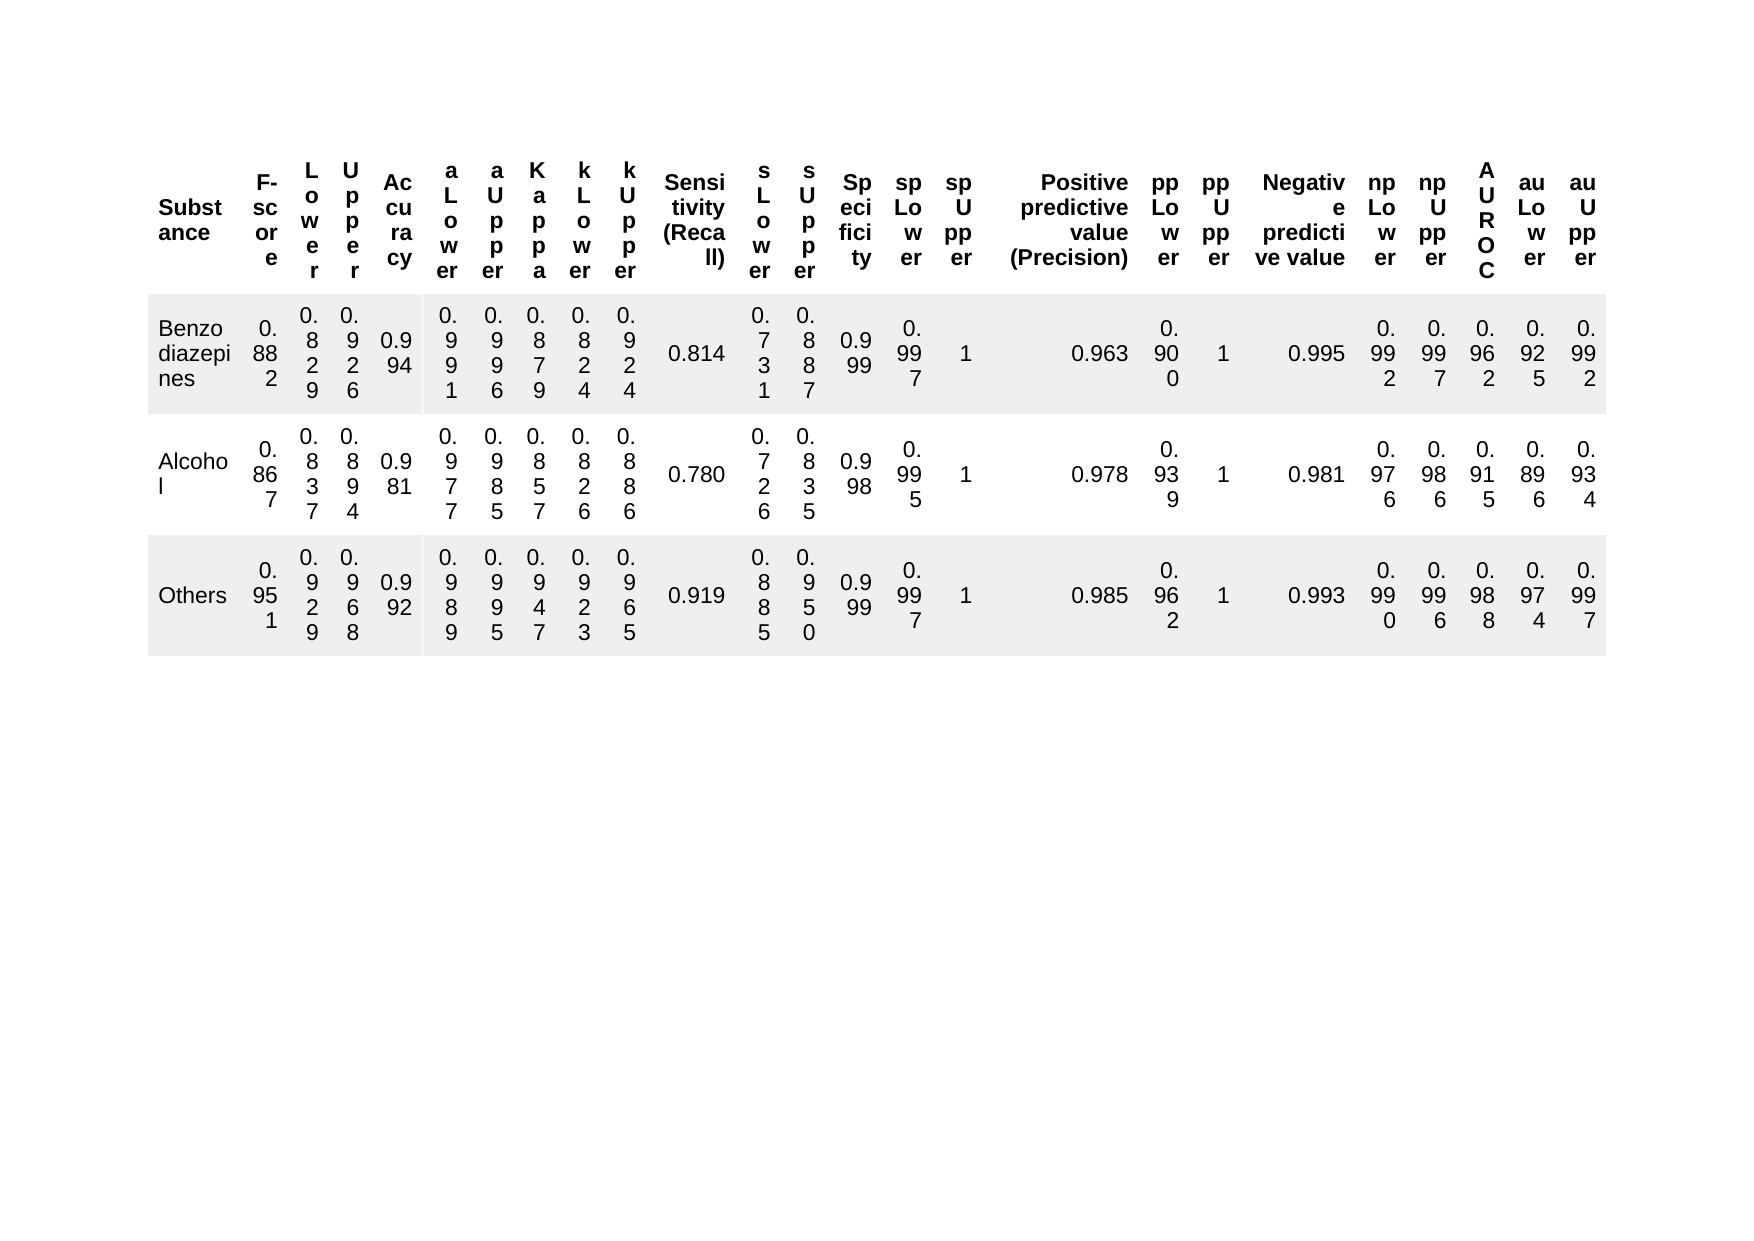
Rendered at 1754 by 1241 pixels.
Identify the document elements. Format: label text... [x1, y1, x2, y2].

table_cell 0.994 [369, 294, 422, 414]
table_cell 0.985 [982, 535, 1139, 656]
table_cell 0.885 [736, 535, 781, 656]
table_header Lower [288, 148, 329, 293]
table_cell 0.986 [1406, 414, 1457, 535]
table_cell 0.999 [826, 294, 882, 414]
table_cell 0.726 [736, 414, 781, 535]
table_cell 1 [932, 414, 982, 535]
table_header Substance [148, 148, 241, 293]
table_cell 0.989 [423, 535, 468, 656]
table_cell 0.919 [646, 535, 736, 656]
table_cell 0.997 [882, 294, 932, 414]
table_cell 0.923 [556, 535, 601, 656]
table_cell 0.997 [1556, 535, 1606, 656]
table_header kUpper [601, 148, 646, 293]
table_header npLower [1356, 148, 1406, 293]
table_cell 0.997 [1406, 294, 1457, 414]
table_cell 1 [1189, 414, 1240, 535]
table_cell 0.985 [468, 414, 514, 535]
table_header Upper [329, 148, 369, 293]
table_cell 0.990 [1356, 535, 1406, 656]
table_cell 0.894 [329, 414, 369, 535]
table_cell 0.996 [468, 294, 514, 414]
table_cell 0.950 [781, 535, 826, 656]
table_header spUpper [932, 148, 982, 293]
table_cell 0.993 [1240, 535, 1356, 656]
table_header sUpper [781, 148, 826, 293]
table_cell 0.981 [1240, 414, 1356, 535]
table_cell 0.951 [241, 535, 288, 656]
table_header Positive predictive value (Precision) [982, 148, 1139, 293]
table_cell 0.978 [982, 414, 1139, 535]
table_cell 0.925 [1505, 294, 1556, 414]
table_cell 0.814 [646, 294, 736, 414]
table_cell 0.976 [1356, 414, 1406, 535]
table_cell 0.995 [882, 414, 932, 535]
table_cell 0.968 [329, 535, 369, 656]
table_cell 0.962 [1139, 535, 1189, 656]
table_header aLower [423, 148, 468, 293]
table_header Kappa [514, 148, 556, 293]
table_cell 0.924 [601, 294, 646, 414]
table_cell 0.879 [514, 294, 556, 414]
table_cell 0.992 [1556, 294, 1606, 414]
table_cell 0.965 [601, 535, 646, 656]
table_cell 0.939 [1139, 414, 1189, 535]
table_cell 0.988 [1457, 535, 1505, 656]
table_cell 0.896 [1505, 414, 1556, 535]
table_cell 0.926 [329, 294, 369, 414]
table_cell 0.999 [826, 535, 882, 656]
table_cell 0.886 [601, 414, 646, 535]
table_cell 0.995 [1240, 294, 1356, 414]
table_cell 0.963 [982, 294, 1139, 414]
table_cell 1 [932, 294, 982, 414]
table_cell Others [148, 535, 241, 656]
table_header Negative predictive value [1240, 148, 1356, 293]
table_header F-score [241, 148, 288, 293]
table_cell 0.974 [1505, 535, 1556, 656]
table_header kLower [556, 148, 601, 293]
table_header npUpper [1406, 148, 1457, 293]
table_cell 0.929 [288, 535, 329, 656]
table_cell 0.829 [288, 294, 329, 414]
table_cell 0.824 [556, 294, 601, 414]
table_cell 0.887 [781, 294, 826, 414]
table_header AUROC [1457, 148, 1505, 293]
table_header Specificity [826, 148, 882, 293]
table_cell 0.837 [288, 414, 329, 535]
table_cell 0.731 [736, 294, 781, 414]
table_header sLower [736, 148, 781, 293]
table_cell 0.981 [369, 414, 422, 535]
table_cell 0.998 [826, 414, 882, 535]
table_cell 1 [1189, 535, 1240, 656]
table_header spLower [882, 148, 932, 293]
table_header auUpper [1556, 148, 1606, 293]
table_cell Alcohol [148, 414, 241, 535]
table_cell 0.857 [514, 414, 556, 535]
table_cell 0.835 [781, 414, 826, 535]
table_cell 0.867 [241, 414, 288, 535]
table_cell 0.991 [423, 294, 468, 414]
table_cell 1 [932, 535, 982, 656]
table_cell 0.915 [1457, 414, 1505, 535]
table_header Accuracy [369, 148, 422, 293]
table_cell Benzodiazepines [148, 294, 241, 414]
table_cell 0.780 [646, 414, 736, 535]
table_cell 0.992 [369, 535, 422, 656]
table_header aUpper [468, 148, 514, 293]
table_cell 0.882 [241, 294, 288, 414]
table_cell 0.826 [556, 414, 601, 535]
table_header ppUpper [1189, 148, 1240, 293]
table_cell 0.997 [882, 535, 932, 656]
table_header ppLower [1139, 148, 1189, 293]
table_cell 0.962 [1457, 294, 1505, 414]
table_cell 0.947 [514, 535, 556, 656]
table_cell 0.996 [1406, 535, 1457, 656]
table_header auLower [1505, 148, 1556, 293]
table_header Sensitivity (Recall) [646, 148, 736, 293]
table_cell 0.977 [423, 414, 468, 535]
table_cell 0.992 [1356, 294, 1406, 414]
table_cell 0.934 [1556, 414, 1606, 535]
table_cell 0.995 [468, 535, 514, 656]
table_cell 1 [1189, 294, 1240, 414]
table_cell 0.900 [1139, 294, 1189, 414]
